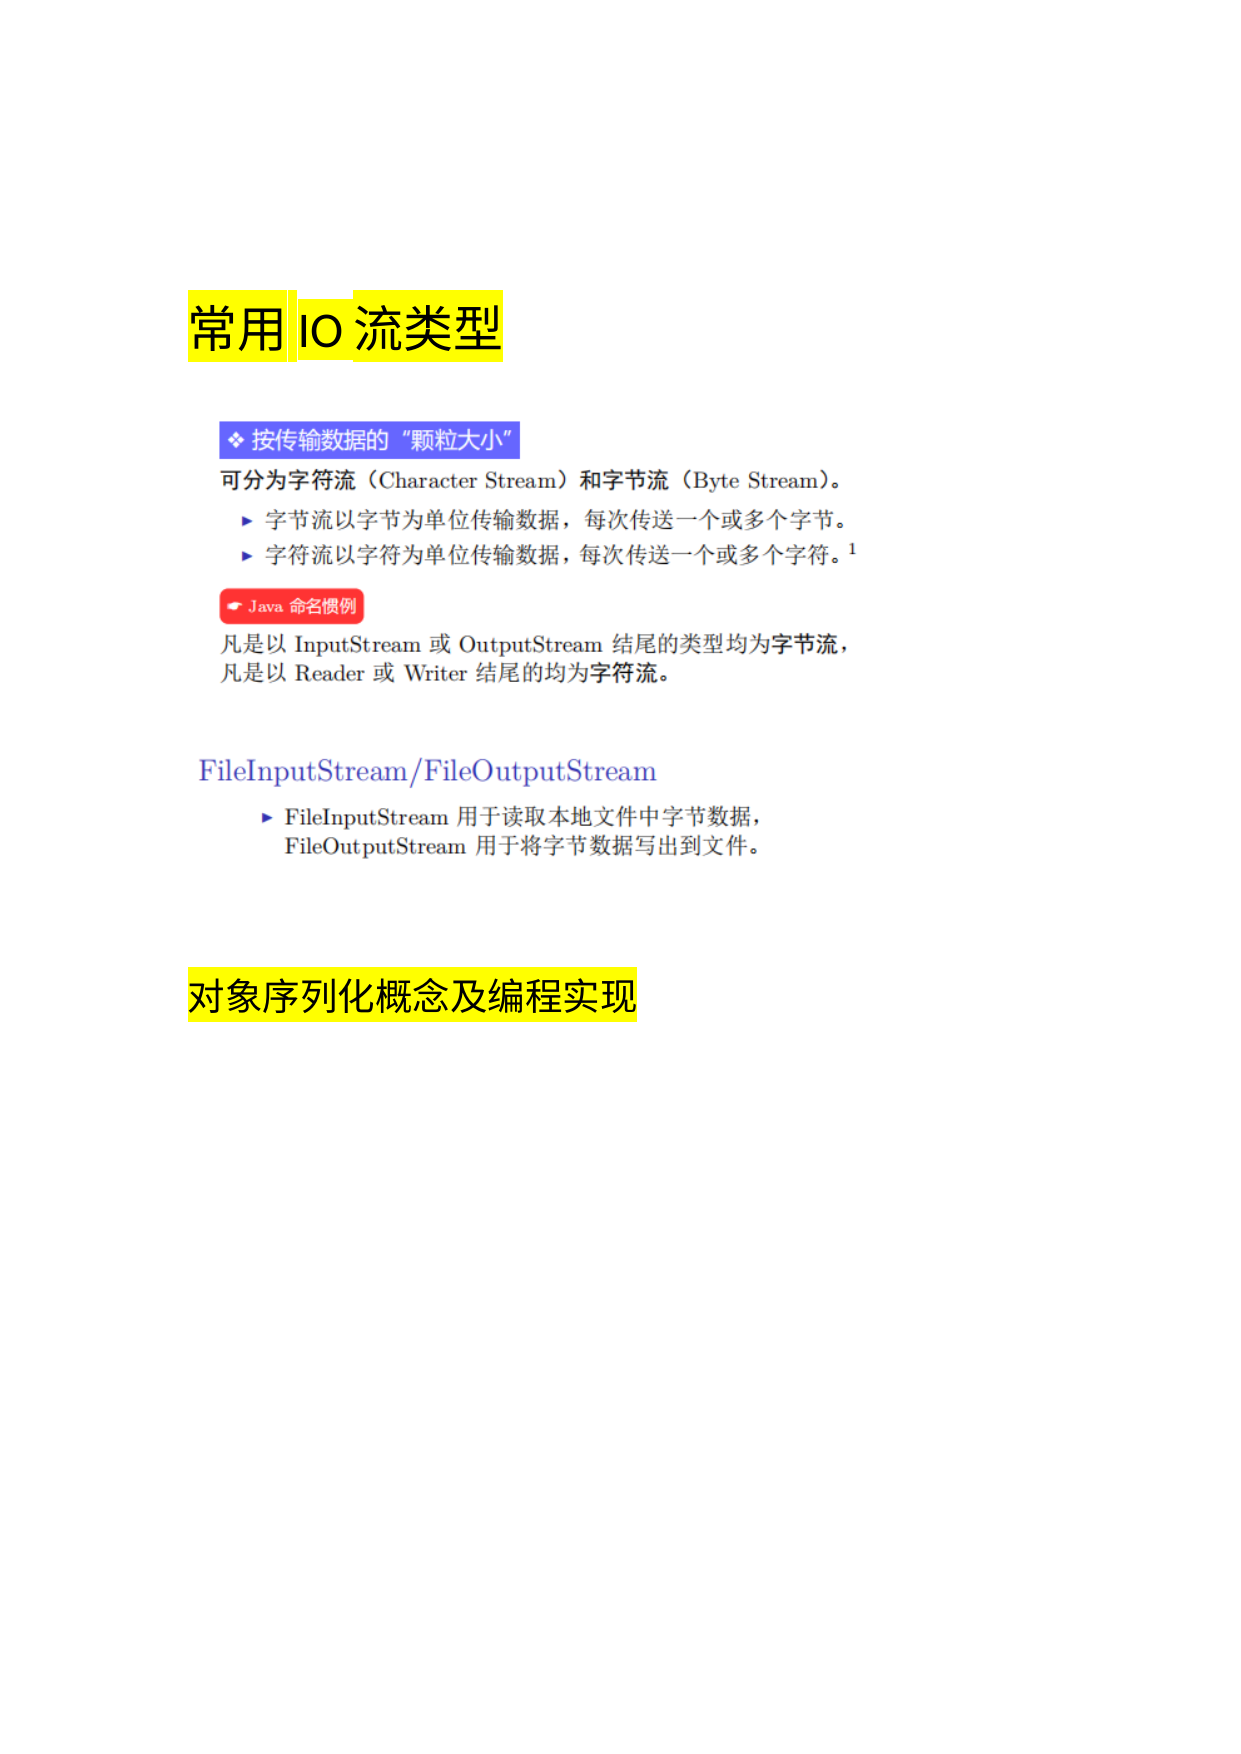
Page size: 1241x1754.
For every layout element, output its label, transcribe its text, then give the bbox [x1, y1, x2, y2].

list 对象序列化概念及编程实现 [187, 962, 1053, 1027]
list 常用IO流类型 [187, 277, 1053, 374]
picture [187, 399, 902, 707]
picture [187, 749, 808, 865]
